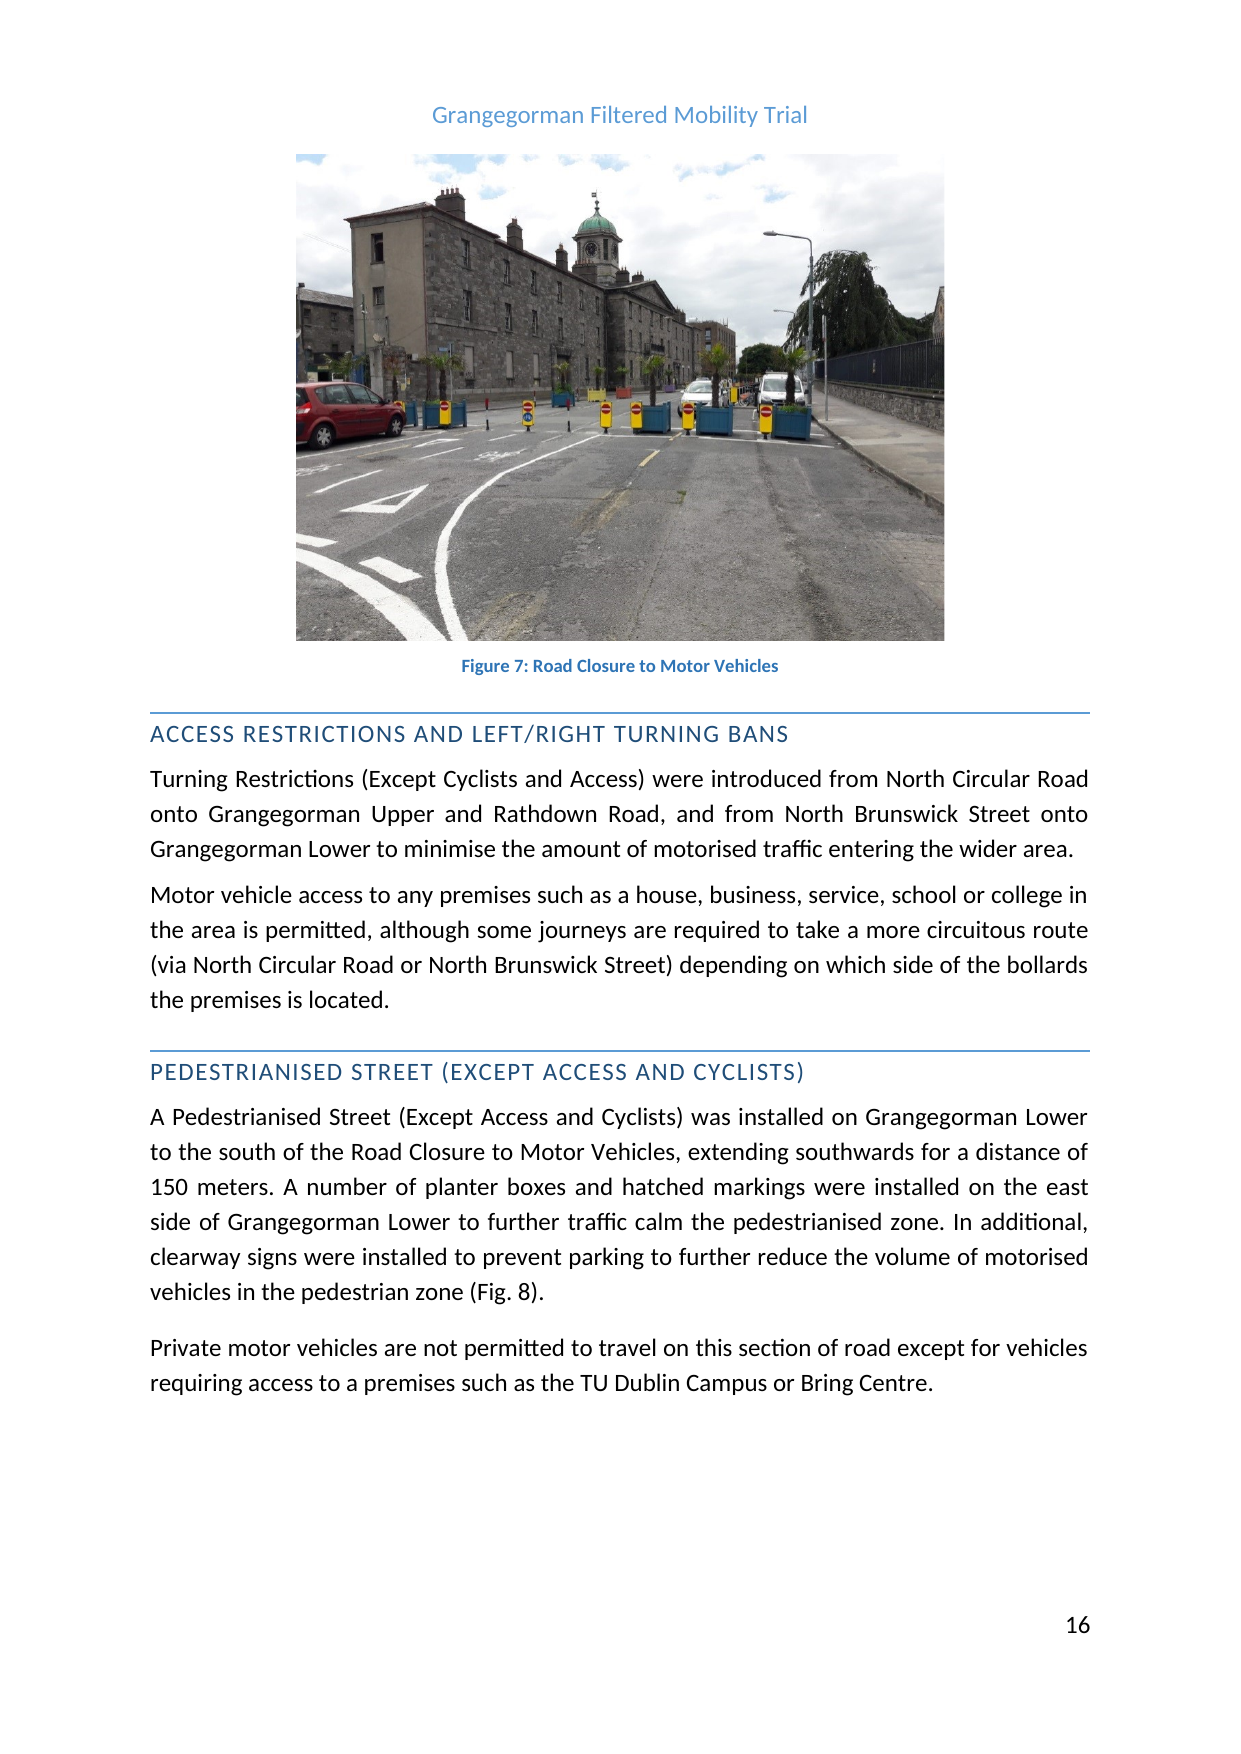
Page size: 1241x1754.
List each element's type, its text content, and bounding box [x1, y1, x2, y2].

subtitle Access Restrictions and Left/Right Turning Bans [150, 714, 1090, 748]
picture [296, 154, 945, 641]
text Private motor vehicles are not permitted to travel on this section of road except for vehicles requiring access to a premises such as the TU Dublin Campus or Bring Centre. [150, 1332, 1090, 1397]
text Figure 7: Road Closure to Motor Vehicles [150, 654, 1090, 677]
text A Pedestrianised Street (Except Access and Cyclists) was installed on Grangegorman Lower to the south of the Road Closure to Motor Vehicles, extending southwards for a distance of 150 meters. A number of planter boxes and hatched markings were installed on the east side of Grangegorman Lower to further traffic calm the pedestrianised zone. In additional, clearway signs were installed to prevent parking to further reduce the volume of motorised vehicles in the pedestrian zone (Fig. 8). [150, 1101, 1090, 1307]
text Motor vehicle access to any premises such as a house, business, service, school or college in the area is permitted, although some journeys are required to take a more circuitous route (via North Circular Road or North Brunswick Street) depending on which side of the bollards the premises is located. [150, 879, 1090, 1014]
subtitle Pedestrianised Street (Except Access and Cyclists) [150, 1052, 1090, 1086]
text Turning Restrictions (Except Cyclists and Access) were introduced from North Circular Road onto Grangegorman Upper and Rathdown Road, and from North Brunswick Street onto Grangegorman Lower to minimise the amount of motorised traffic entering the wider area. [150, 763, 1090, 864]
